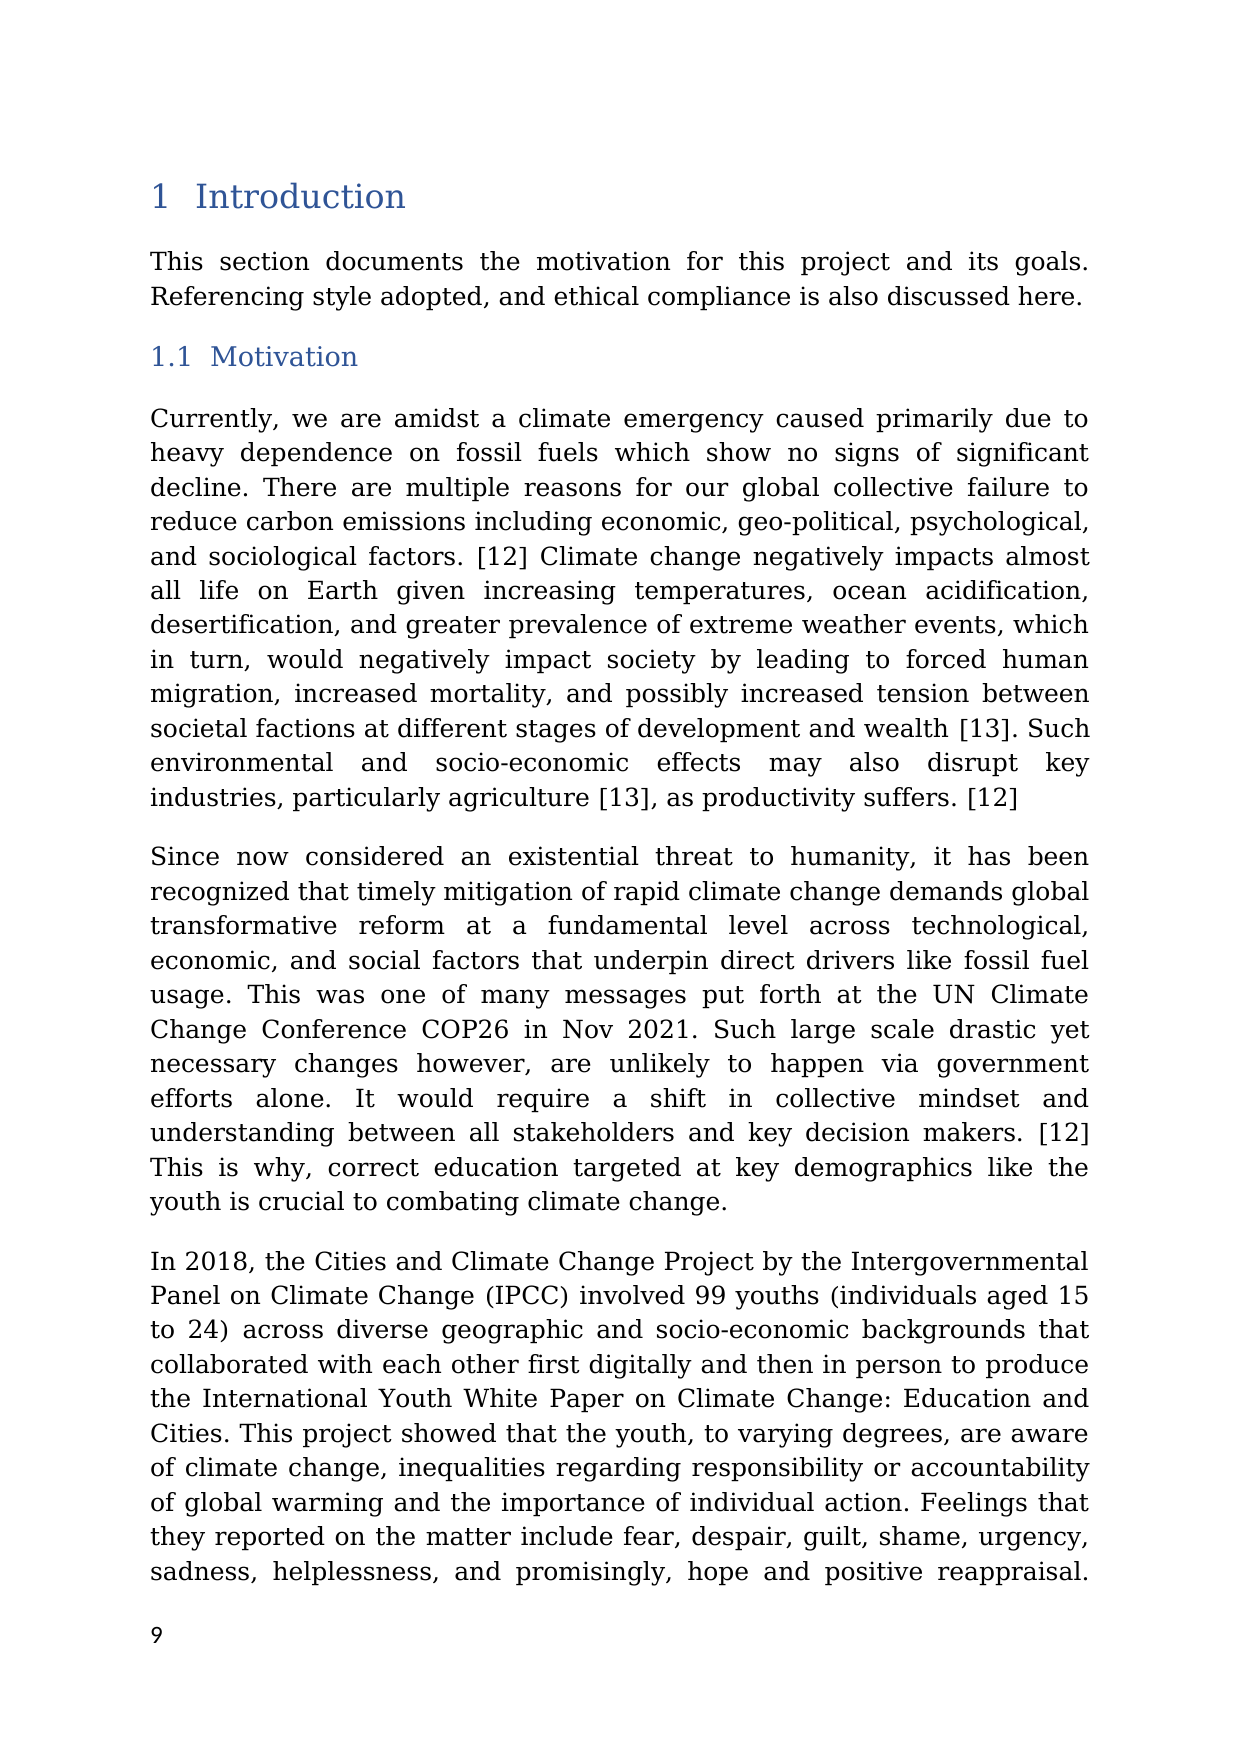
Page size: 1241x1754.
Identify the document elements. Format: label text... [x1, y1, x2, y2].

subtitle Introduction [150, 175, 1090, 215]
text This section documents the motivation for this project and its goals. Referencing style adopted, and ethical compliance is also discussed here. [150, 246, 1090, 310]
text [150, 1245, 1090, 1586]
text Currently, we are amidst a climate emergency caused primarily due to heavy dependence on fossil fuels which show no signs of significant decline. There are multiple reasons for our global collective failure to reduce carbon emissions including economic, geo-political, psychological, and sociological factors. [12] Climate change negatively impacts almost all life on Earth given increasing temperatures, ocean acidification, desertification, and greater prevalence of extreme weather events, which in turn, would negatively impact society by leading to forced human migration, increased mortality, and possibly increased tension between societal factions at different stages of development and wealth [13]. Such environmental and socio-economic effects may also disrupt key industries, particularly agriculture [13], as productivity suffers. [12] [150, 402, 1090, 811]
text Since now considered an existential threat to humanity, it has been recognized that timely mitigation of rapid climate change demands global transformative reform at a fundamental level across technological, economic, and social factors that underpin direct drivers like fossil fuel usage. This was one of many messages put forth at the UN Climate Change Conference COP26 in Nov 2021. Such large scale drastic yet necessary changes however, are unlikely to happen via government efforts alone. It would require a shift in collective mindset and understanding between all stakeholders and key decision makers. [12] This is why, correct education targeted at key demographics like the youth is crucial to combating climate change. [150, 841, 1090, 1216]
subtitle Motivation [150, 340, 1090, 372]
